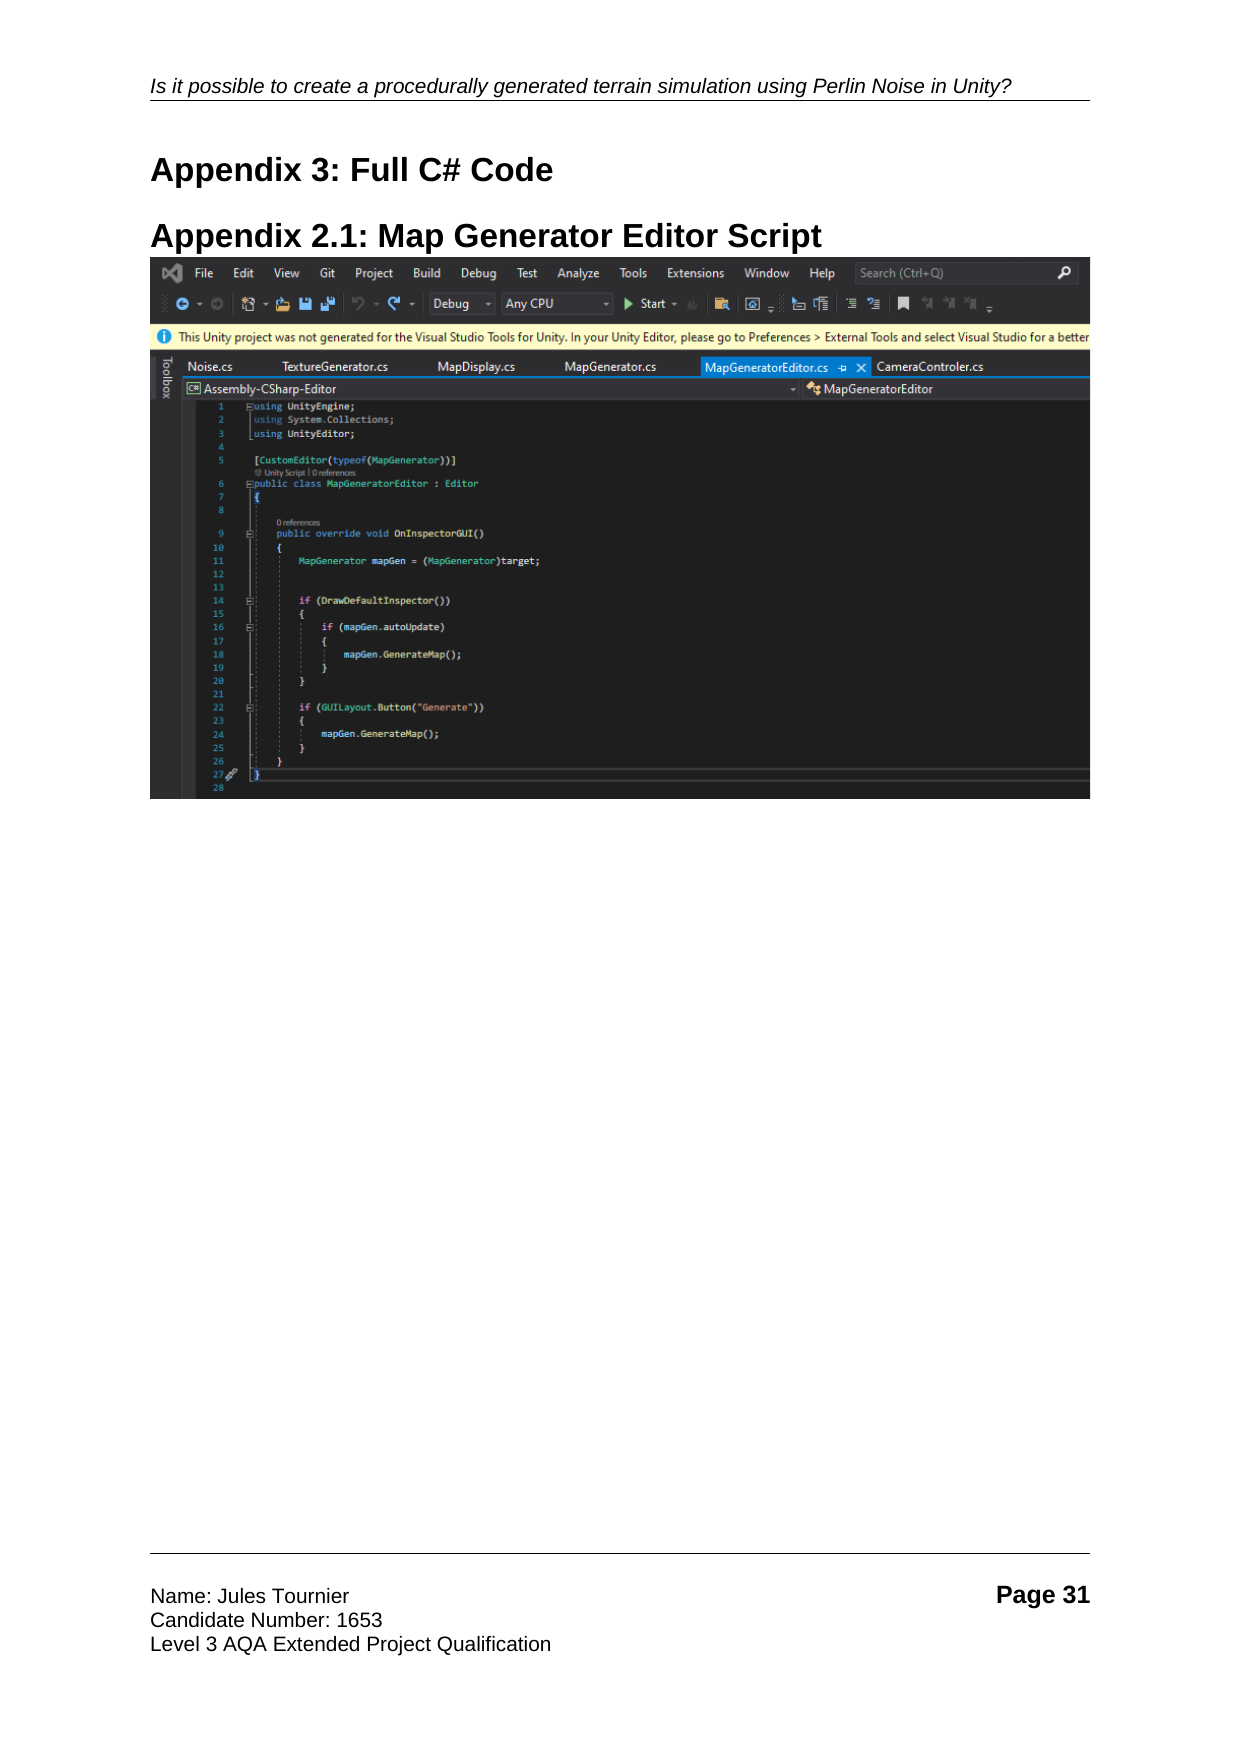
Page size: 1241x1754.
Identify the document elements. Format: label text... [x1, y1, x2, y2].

subtitle Appendix 3: Full C# Code [150, 150, 1090, 188]
subtitle Appendix 2.1: Map Generator Editor Script [150, 216, 1090, 255]
picture [150, 257, 1091, 799]
